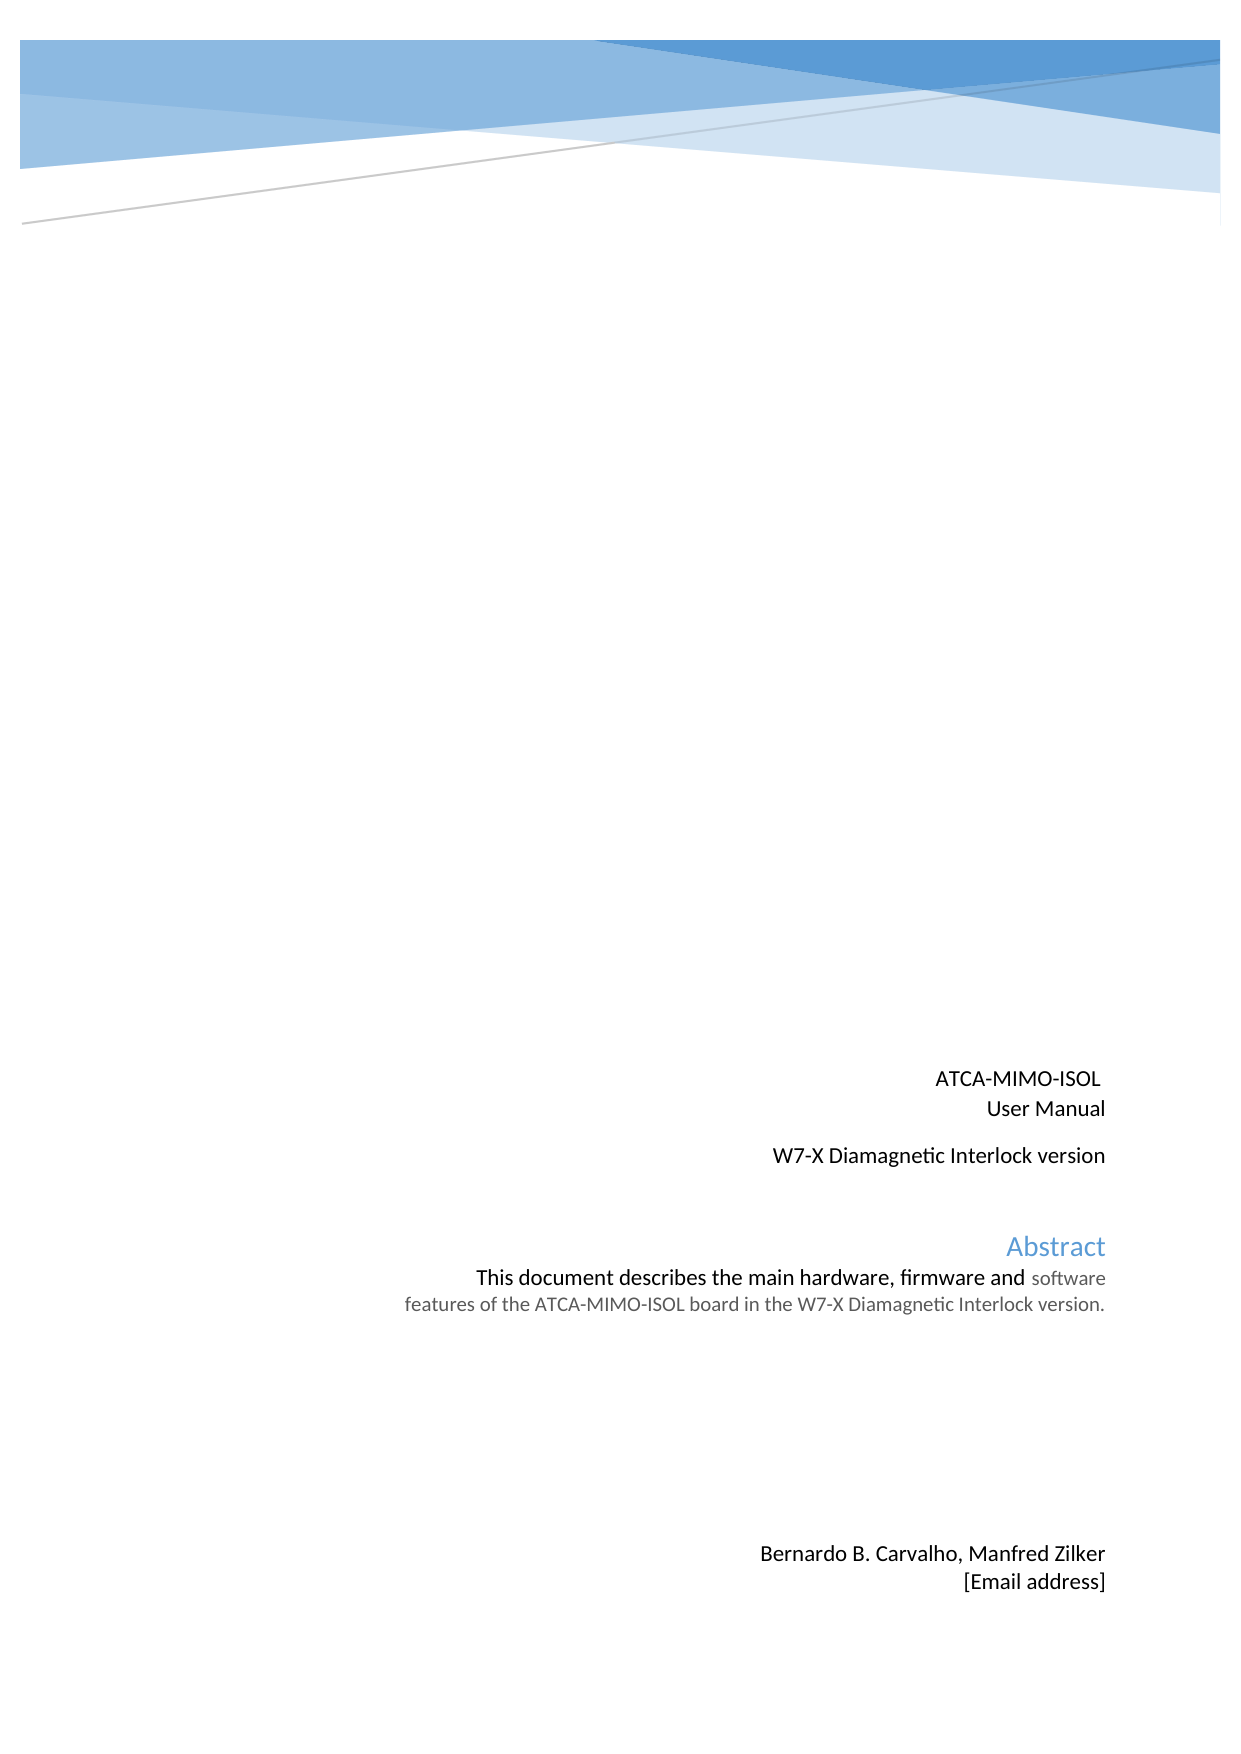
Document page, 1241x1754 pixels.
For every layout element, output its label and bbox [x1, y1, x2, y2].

picture [20, 40, 1221, 240]
